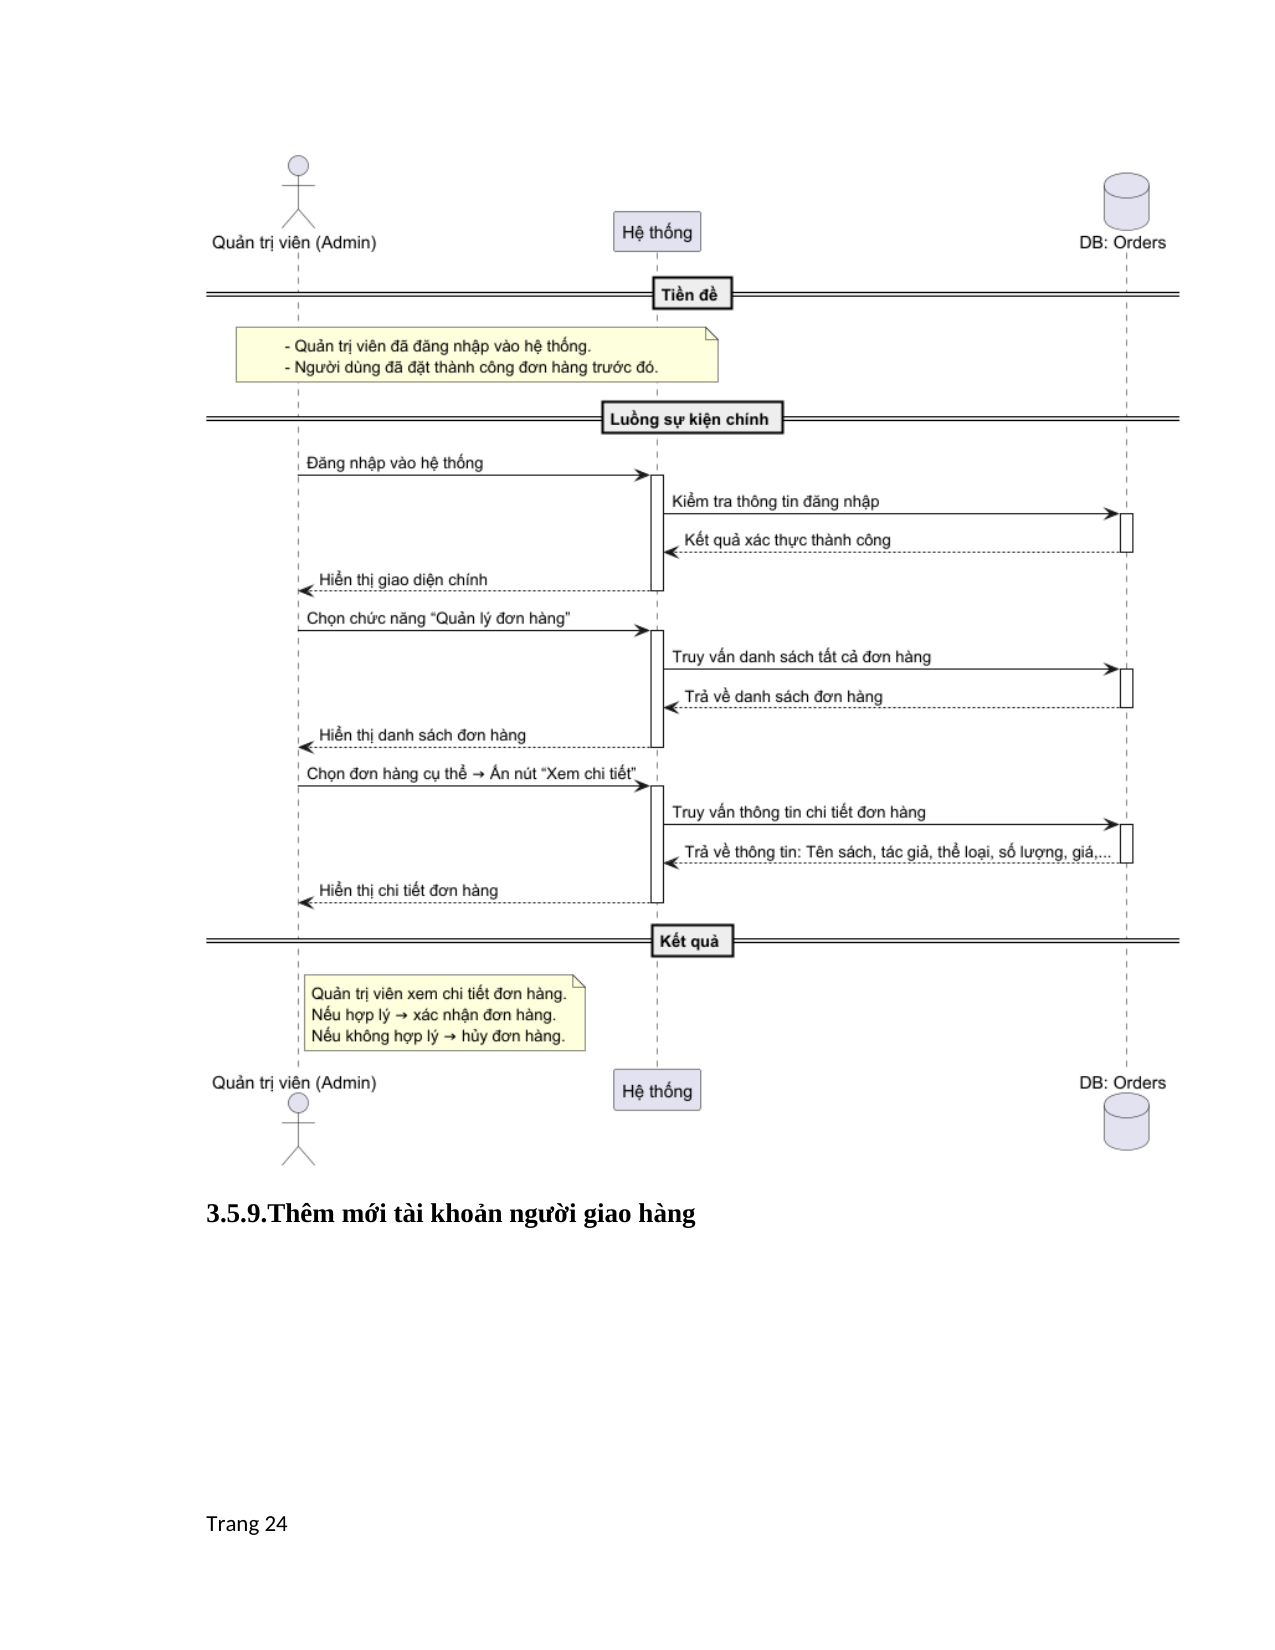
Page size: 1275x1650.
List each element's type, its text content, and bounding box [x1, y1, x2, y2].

picture [206, 150, 1187, 1172]
subtitle 3.5.9.Thêm mới tài khoản người giao hàng [206, 1202, 1187, 1227]
